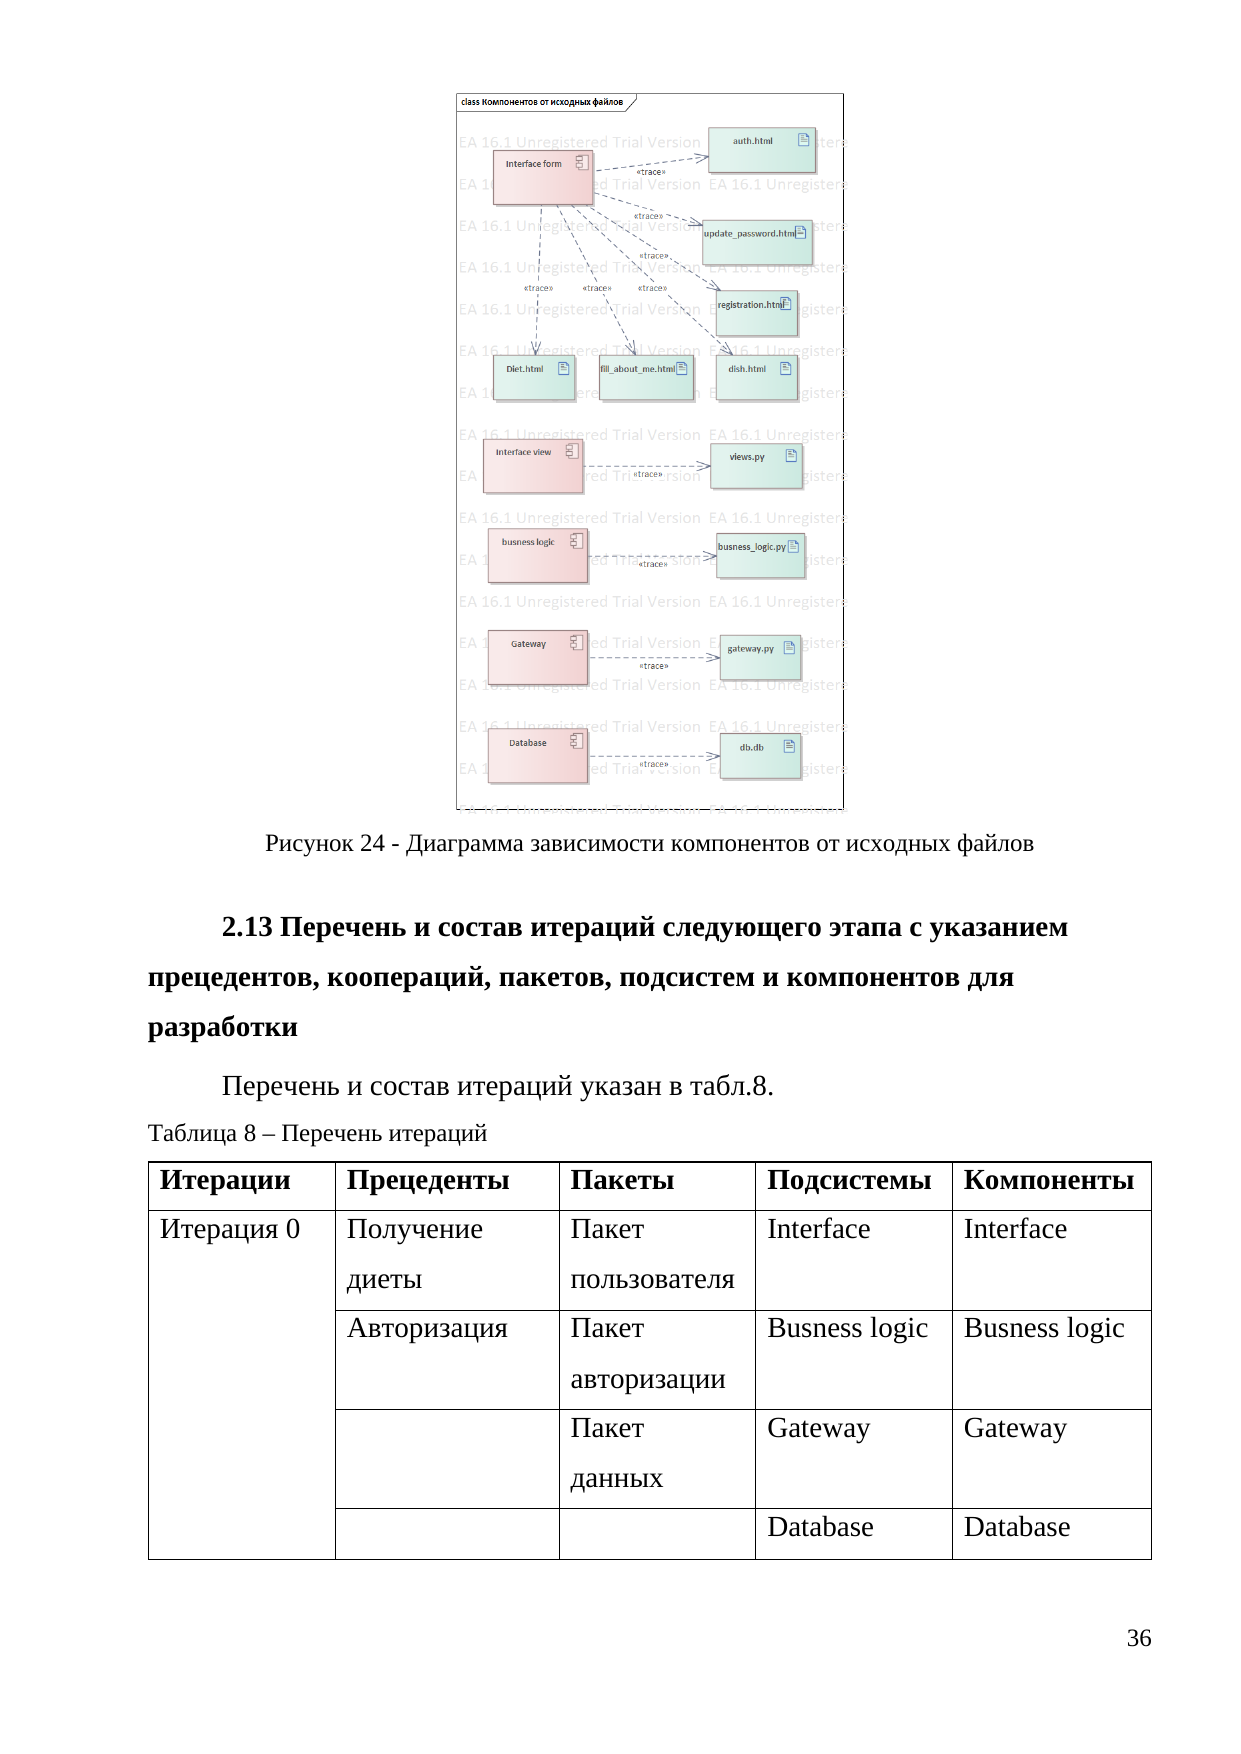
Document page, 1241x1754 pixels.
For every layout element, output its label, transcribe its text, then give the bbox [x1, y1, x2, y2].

table_cell Interface [953, 1211, 1151, 1309]
table_cell Gateway [953, 1410, 1151, 1508]
text Перечень и состав итераций указан в табл.8. [148, 1068, 1152, 1102]
table_header Прецеденты [336, 1163, 559, 1210]
table_cell [336, 1509, 559, 1559]
table_header Компоненты [953, 1163, 1151, 1210]
table_cell Пакет пользователя [560, 1211, 755, 1309]
text Таблица 8 – Перечень итераций [148, 1118, 1152, 1147]
table_cell Итерация 0 [149, 1211, 335, 1559]
table_header Итерации [149, 1163, 335, 1210]
table_cell Busness logic [756, 1311, 952, 1409]
table_header Подсистемы [756, 1163, 952, 1210]
picture [451, 88, 848, 814]
table_cell Авторизация [336, 1311, 559, 1409]
text Рисунок 24 - Диаграмма зависимости компонентов от исходных файлов [148, 828, 1152, 857]
table_cell Database [953, 1509, 1151, 1559]
table_header Пакеты [560, 1163, 755, 1210]
table_cell Пакет авторизации [560, 1311, 755, 1409]
table_cell Gateway [756, 1410, 952, 1508]
table_cell Пакет данных [560, 1410, 755, 1508]
subtitle 2.13 Перечень и состав итераций следующего этапа с указанием прецедентов, коопераций, пакетов, подсистем и компонентов для разработки [148, 909, 1152, 1043]
table_cell Получение диеты [336, 1211, 559, 1309]
table_cell [336, 1410, 559, 1508]
table_cell [560, 1509, 755, 1559]
table_cell Busness logic [953, 1311, 1151, 1409]
table_cell Interface [756, 1211, 952, 1309]
table_cell Database [756, 1509, 952, 1559]
